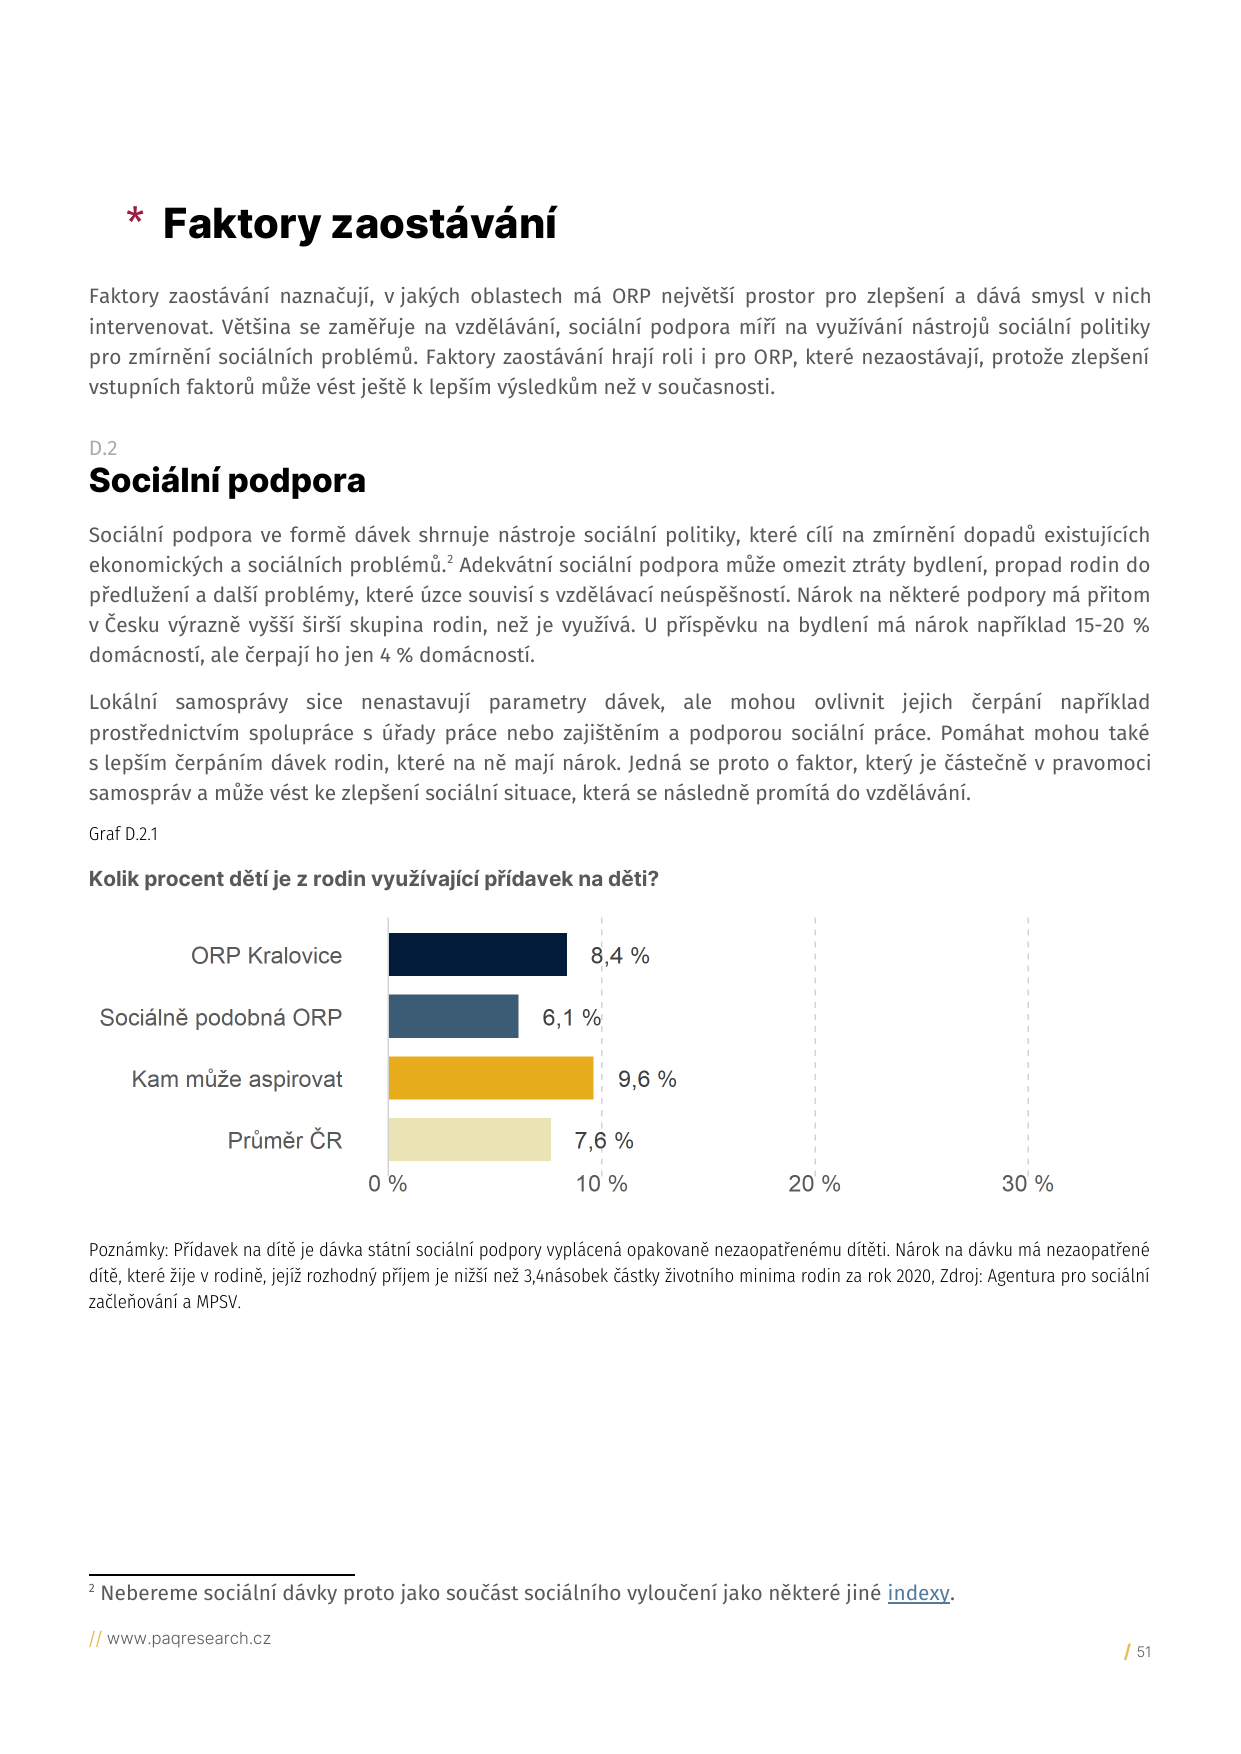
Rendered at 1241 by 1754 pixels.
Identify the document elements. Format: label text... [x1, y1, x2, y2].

subtitle Faktory zaostávání [126, 198, 1152, 249]
text Sociální podpora ve formě dávek shrnuje nástroje sociální politiky, které cílí na zmírnění dopadů existujících ekonomických a sociálních problémů. Adekvátní sociální podpora může omezit ztráty bydlení, propad rodin do předlužení a další problémy, které úzce souvisí s vzdělávací neúspěšností. Nárok na některé podpory má přitom v Česku výrazně vyšší širší skupina rodin, než je využívá. U příspěvku na bydlení má nárok například 15-20 % domácností, ale čerpají ho jen 4 % domácností. [89, 517, 1152, 668]
text Kolik procent dětí je z rodin využívající přídavek na děti? [89, 861, 1152, 891]
text Poznámky: Přídavek na dítě je dávka státní sociální podpory vyplácená opakovaně nezaopatřenému dítěti. Nárok na dávku má nezaopatřené dítě, které žije v rodině, jejíž rozhodný příjem je nižší než 3,4násobek částky životního minima rodin za rok 2020, Zdroj: Agentura pro sociální začleňování a MPSV. [89, 1239, 1152, 1313]
text Faktory zaostávání naznačují, v jakých oblastech má ORP největší prostor pro zlepšení a dává smysl v nich intervenovat. Většina se zaměřuje na vzdělávání, sociální podpora míří na využívání nástrojů sociální politiky pro zmírnění sociálních problémů. Faktory zaostávání hrají roli i pro ORP, které nezaostávají, protože zlepšení vstupních faktorů může vést ještě k lepším výsledkům než v současnosti. [89, 279, 1152, 400]
text D.2 [89, 430, 1152, 461]
subtitle Sociální podpora [89, 461, 1152, 501]
text Lokální samosprávy sice nenastavují parametry dávek, ale mohou ovlivnit jejich čerpání například prostřednictvím spolupráce s úřady práce nebo zajištěním a podporou sociální práce. Pomáhat mohou také s lepším čerpáním dávek rodin, které na ně mají nárok. Jedná se proto o faktor, který je částečně v pravomoci samospráv a může vést ke zlepšení sociální situace, která se následně promítá do vzdělávání. [89, 685, 1152, 806]
text Graf D.2.1 [89, 822, 1152, 845]
picture [88, 891, 1139, 1223]
